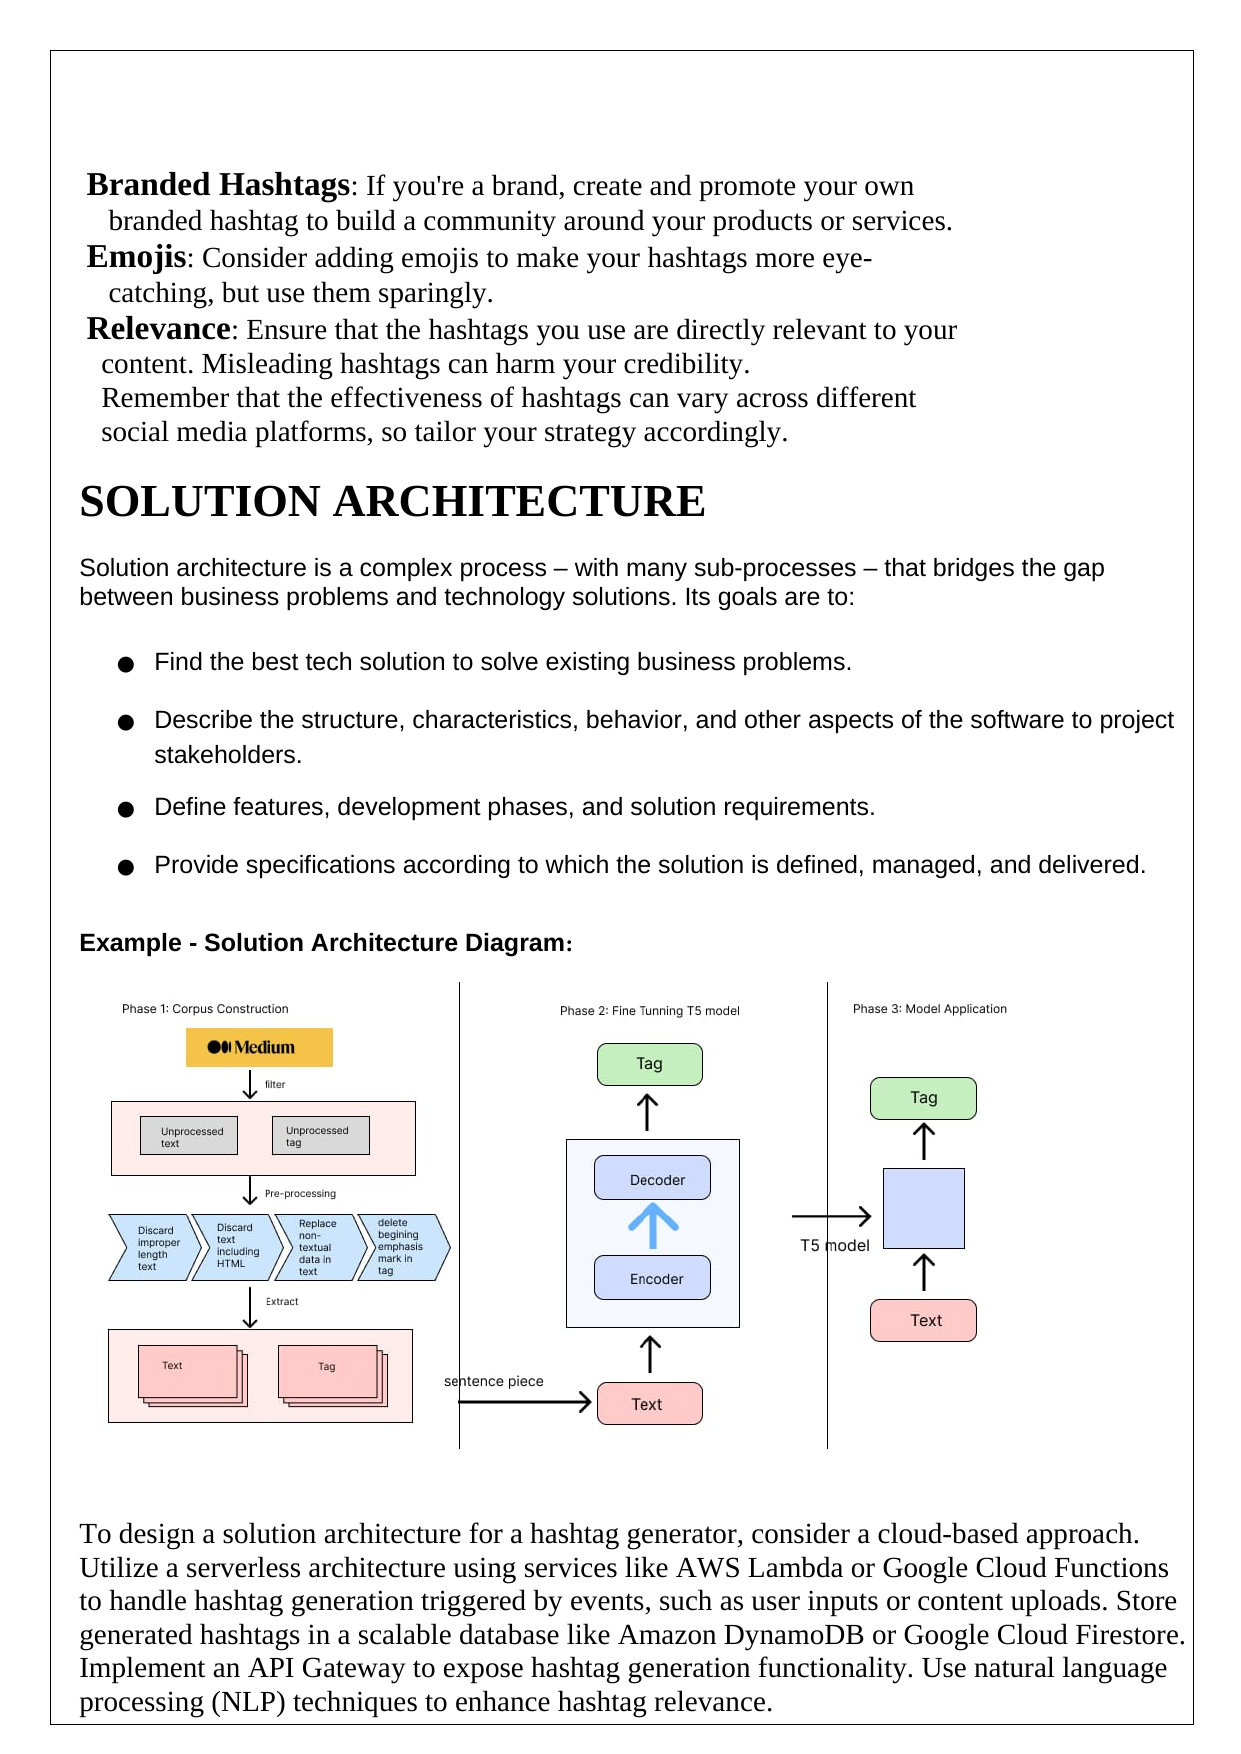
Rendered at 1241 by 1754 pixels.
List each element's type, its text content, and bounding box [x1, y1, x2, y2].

text Branded Hashtags: If you're a brand, create and promote your own [79, 164, 1193, 203]
list Define features, development phases, and solution requirements. [117, 785, 1193, 827]
text content. Misleading hashtags can harm your credibility. [79, 347, 1193, 380]
text catching, but use them sparingly. [79, 275, 1193, 308]
text Relevance: Ensure that the hashtags you use are directly relevant to your [79, 308, 1193, 347]
text Remember that the effectiveness of hashtags can vary across different [79, 380, 1193, 414]
text branded hashtag to build a community around your products or services. [79, 203, 1193, 236]
text Solution architecture is a complex process – with many sub-processes – that bridges the gap between business problems and technology solutions. Its goals are to: [79, 553, 1193, 610]
text Emojis: Consider adding emojis to make your hashtags more eye- [79, 236, 1193, 275]
list Find the best tech solution to solve existing business problems. [117, 639, 1193, 682]
text social media platforms, so tailor your strategy accordingly. [79, 414, 1193, 447]
text To design a solution architecture for a hashtag generator, consider a cloud-based approach. Utilize a serverless architecture using services like AWS Lambda or Google Cloud Functions to handle hashtag generation triggered by events, such as user inputs or content uploads. Store generated hashtags in a scalable database like Amazon DynamoDB or Google Cloud Firestore. Implement an API Gateway to expose hashtag generation functionality. Use natural language processing (NLP) techniques to enhance hashtag relevance. [79, 1516, 1193, 1717]
list Provide specifications according to which the solution is defined, managed, and delivered. [117, 843, 1193, 886]
text Example - Solution Architecture Diagram: [79, 928, 1193, 957]
picture [79, 982, 1020, 1449]
text SOLUTION ARCHITECTURE [79, 474, 1193, 526]
list Describe the structure, characteristics, behavior, and other aspects of the software to project stakeholders. [117, 698, 1193, 769]
